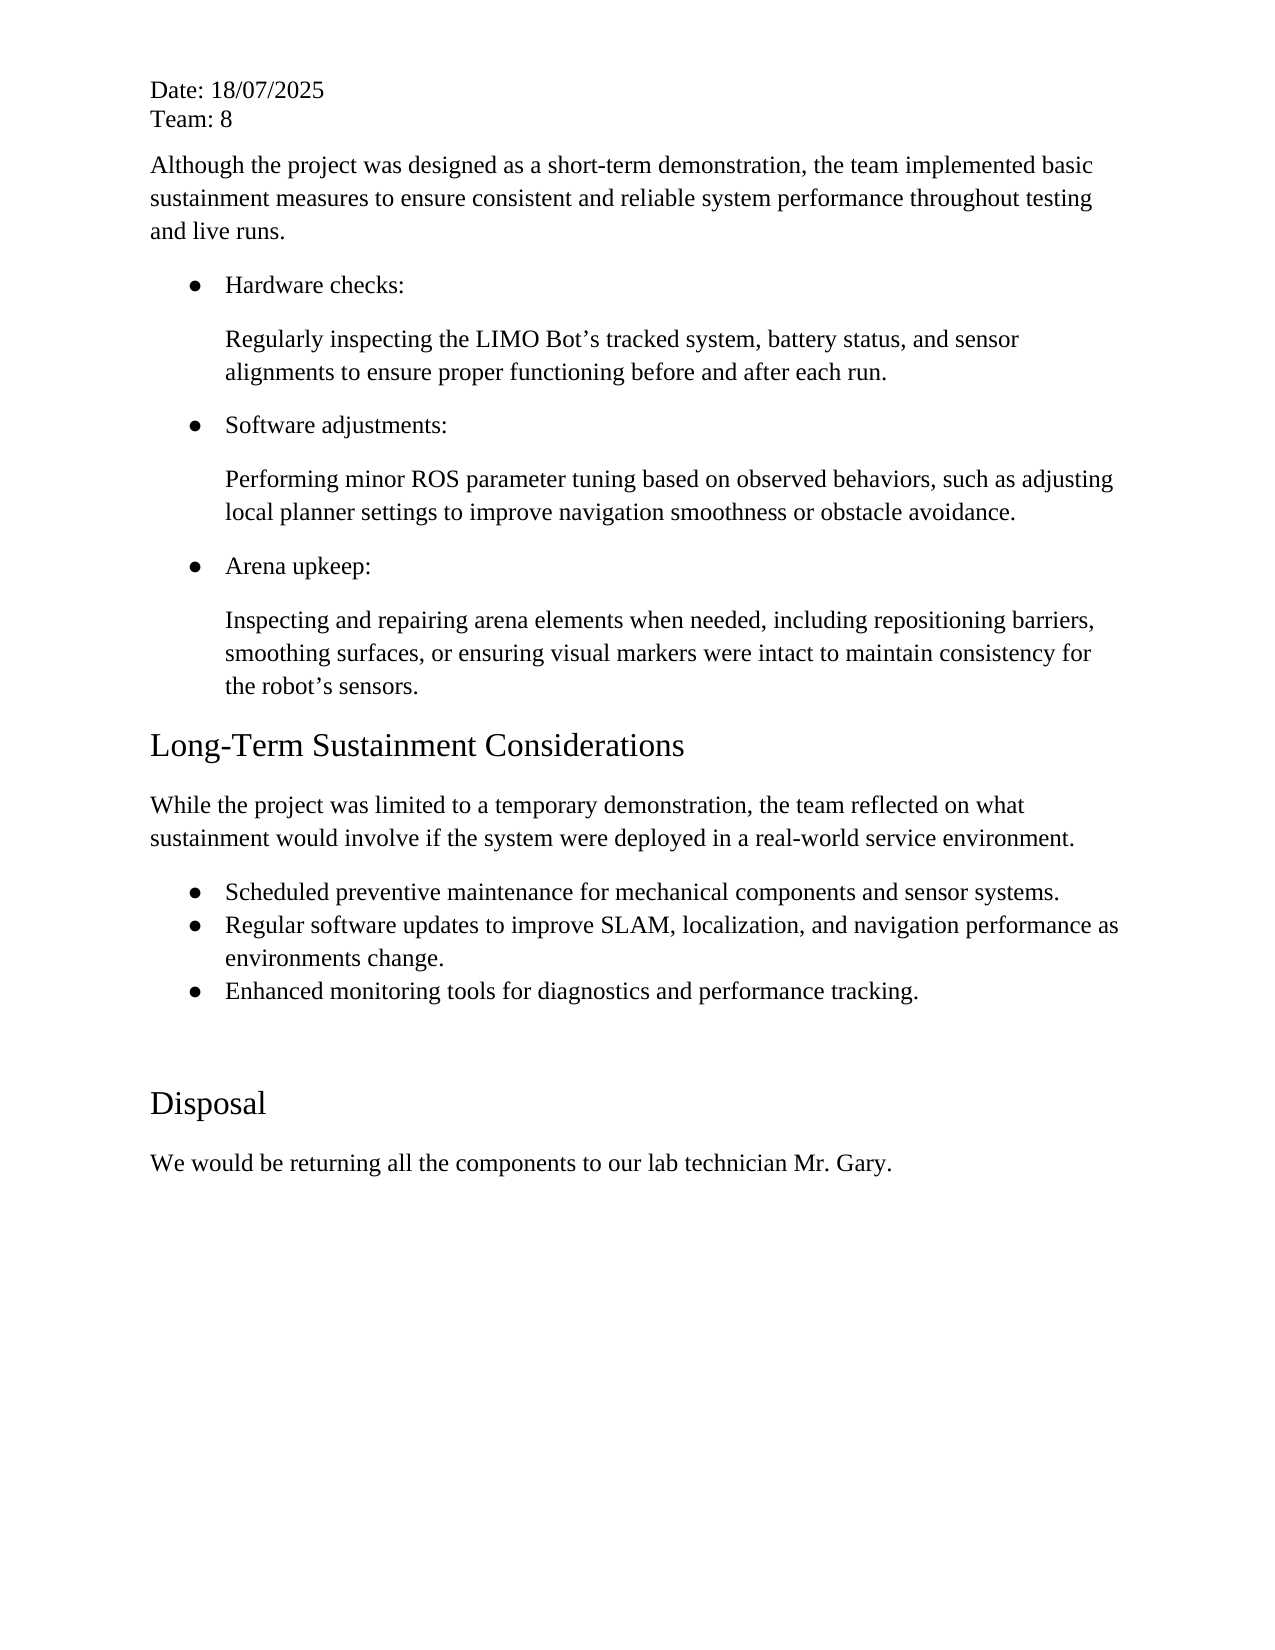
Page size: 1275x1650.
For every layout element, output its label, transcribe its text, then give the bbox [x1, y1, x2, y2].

text Disposal [150, 1084, 1125, 1122]
list Regular software updates to improve SLAM, localization, and navigation performance as environments change. [187, 910, 1125, 972]
list Scheduled preventive maintenance for mechanical components and sensor systems. [187, 877, 1125, 906]
text We would be returning all the components to our lab technician Mr. Gary. [150, 1148, 1125, 1177]
list Enhanced monitoring tools for diagnostics and performance tracking. [187, 976, 1125, 1005]
text Regularly inspecting the LIMO Bot’s tracked system, battery status, and sensor alignments to ensure proper functioning before and after each run. [225, 324, 1125, 386]
list Hardware checks: [187, 270, 1125, 299]
text Performing minor ROS parameter tuning based on observed behaviors, such as adjusting local planner settings to improve navigation smoothness or obstacle avoidance. [225, 464, 1125, 526]
text Although the project was designed as a short-term demonstration, the team implemented basic sustainment measures to ensure consistent and reliable system performance throughout testing and live runs. [150, 150, 1125, 245]
text While the project was limited to a temporary demonstration, the team reflected on what sustainment would involve if the system were deployed in a real-world service environment. [150, 790, 1125, 852]
list Arena upkeep: [187, 551, 1125, 580]
text Long-Term Sustainment Considerations [150, 725, 1125, 763]
text Inspecting and repairing arena elements when needed, including repositioning barriers, smoothing surfaces, or ensuring visual markers were intact to maintain consistency for the robot’s sensors. [225, 605, 1125, 700]
list Software adjustments: [187, 411, 1125, 439]
